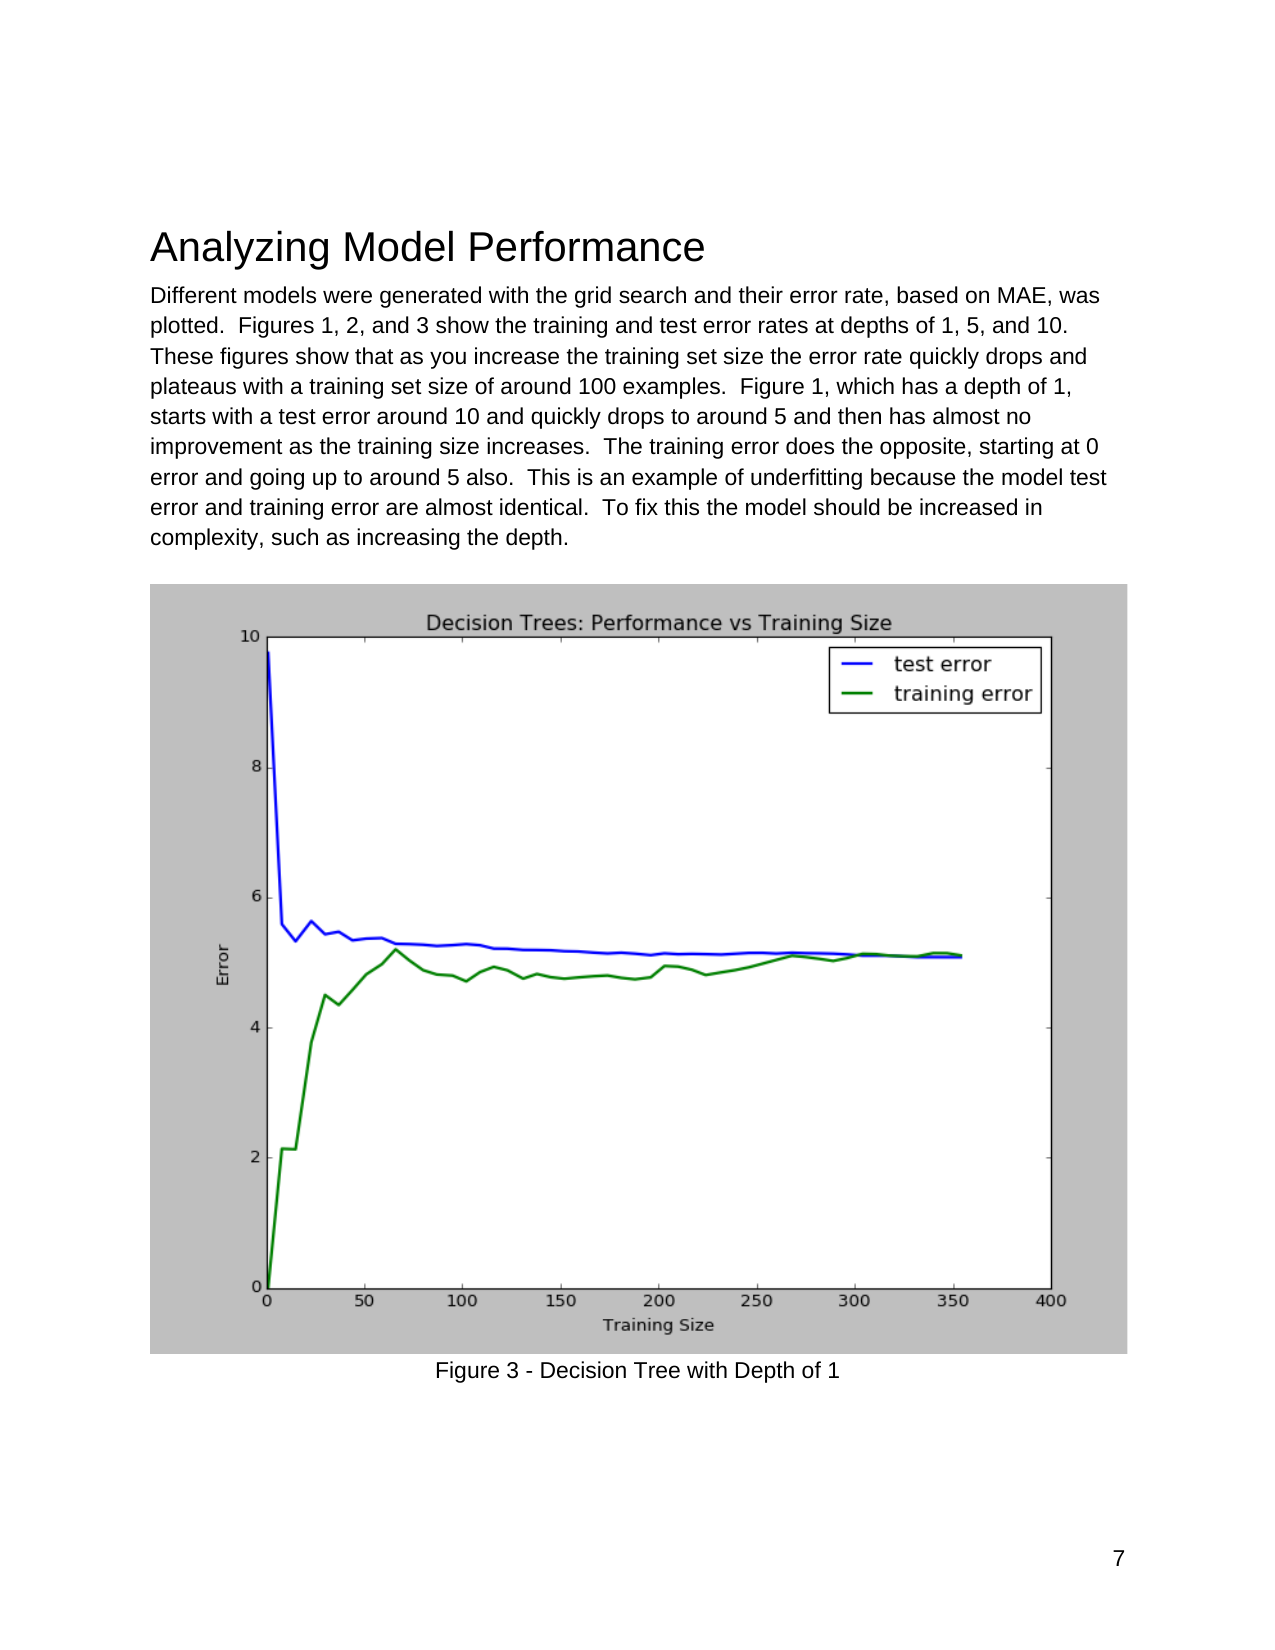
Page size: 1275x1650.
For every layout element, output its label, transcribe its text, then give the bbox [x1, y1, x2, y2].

text Figure 3 - Decision Tree with Depth of 1 [150, 1357, 1125, 1384]
picture [150, 584, 1128, 1354]
subtitle Analyzing Model Performance [150, 222, 1125, 270]
text Different models were generated with the grid search and their error rate, based on MAE, was plotted. Figures 1, 2, and 3 show the training and test error rates at depths of 1, 5, and 10. These figures show that as you increase the training set size the error rate quickly drops and plateaus with a training set size of around 100 examples. Figure 1, which has a depth of 1, starts with a test error around 10 and quickly drops to around 5 and then has almost no improvement as the training size increases. The training error does the opposite, starting at 0 error and going up to around 5 also. This is an example of underfitting because the model test error and training error are almost identical. To fix this the model should be increased in complexity, such as increasing the depth. [150, 282, 1125, 550]
